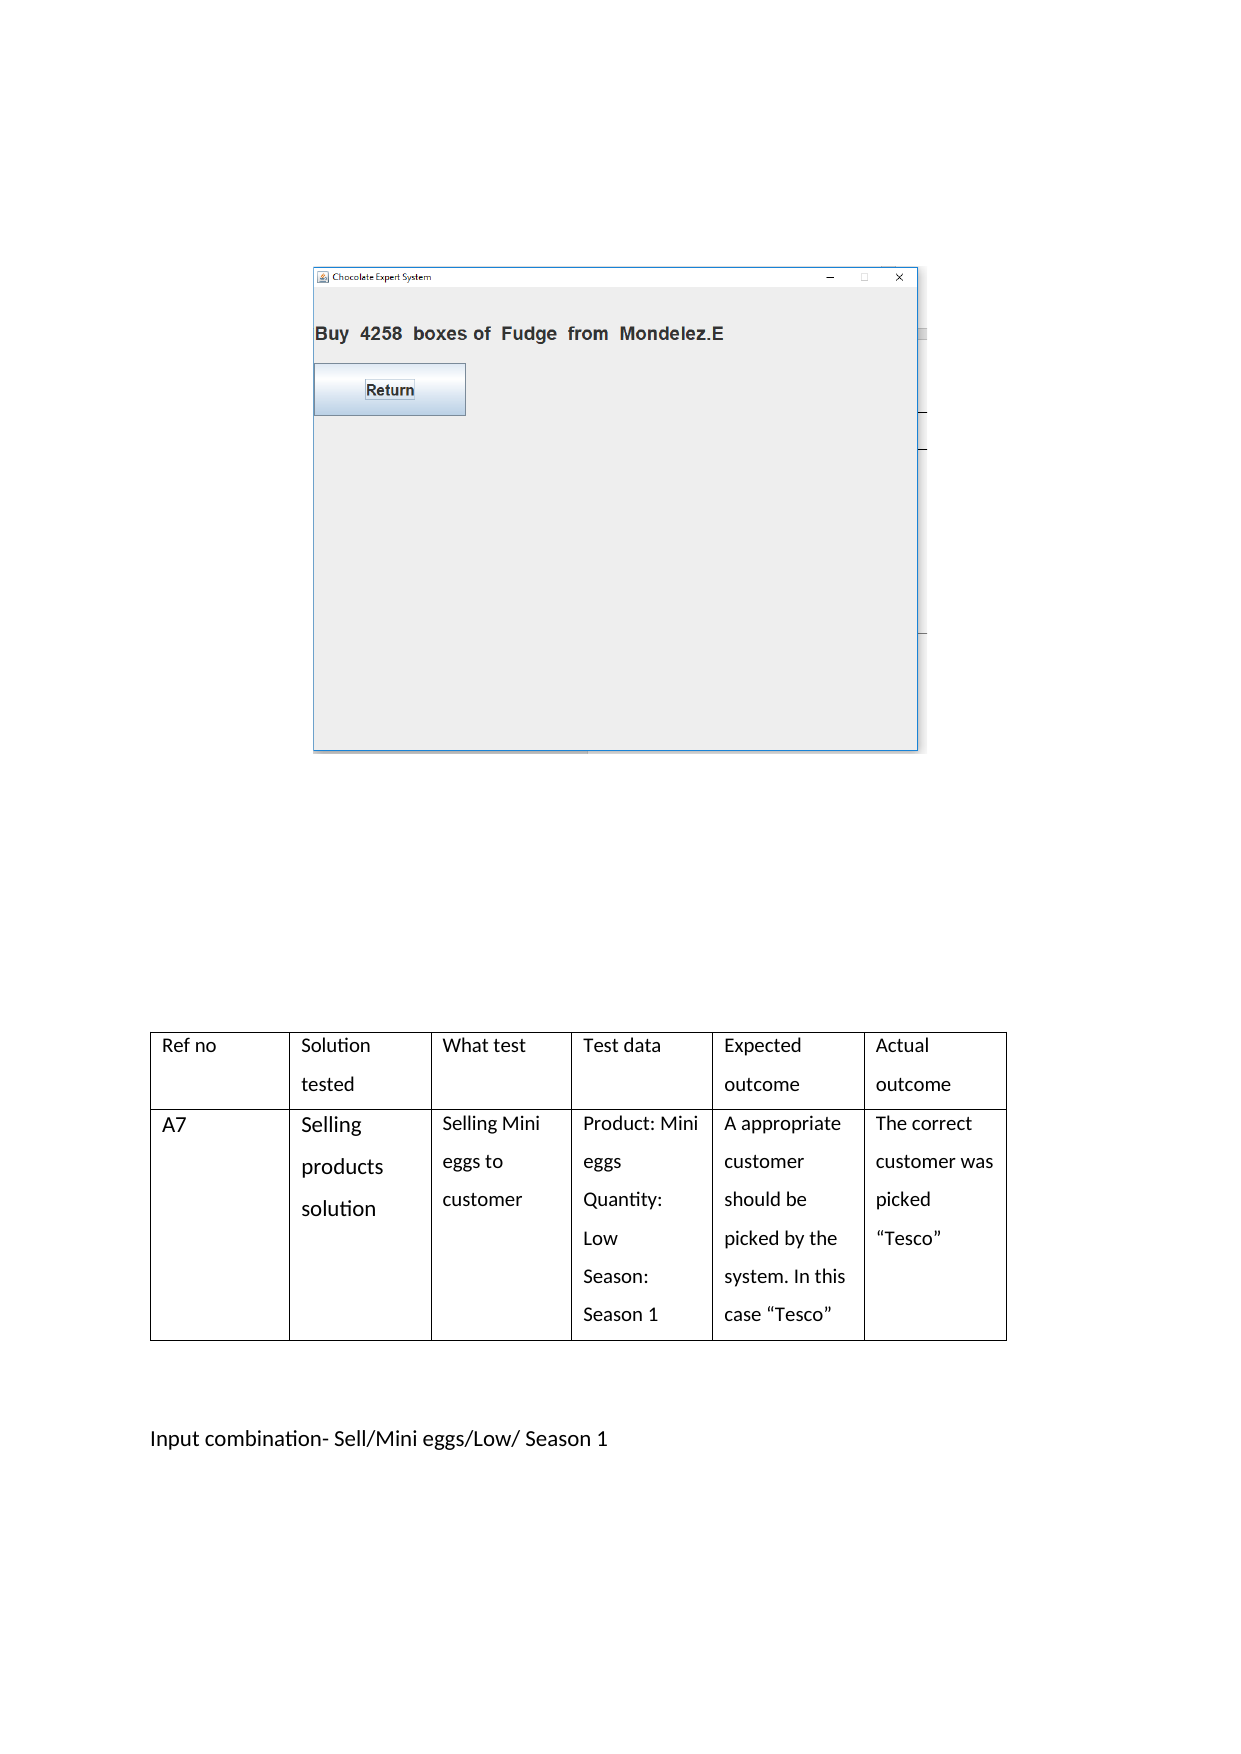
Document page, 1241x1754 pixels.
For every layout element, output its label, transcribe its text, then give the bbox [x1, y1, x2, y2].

table_cell A7 [151, 1110, 289, 1339]
table_cell Selling Mini eggs to customer [432, 1110, 571, 1339]
table_cell Product: Mini eggs Quantity: Low Season: Season 1 [572, 1110, 712, 1339]
table_header Solution tested [290, 1033, 431, 1109]
table_header Expected outcome [713, 1033, 864, 1109]
table_cell Selling products solution [290, 1110, 431, 1339]
table_header Test data [572, 1033, 712, 1109]
table_cell A appropriate customer should be picked by the system. In this case “Tesco” [713, 1110, 864, 1339]
table_header Ref no [151, 1033, 289, 1109]
table_cell The correct customer was picked “Tesco” [865, 1110, 1006, 1339]
picture [313, 266, 928, 754]
table_header Actual outcome [865, 1033, 1006, 1109]
text Input combination- Sell/Mini eggs/Low/ Season 1 [150, 1424, 1090, 1452]
table_header What test [432, 1033, 571, 1109]
